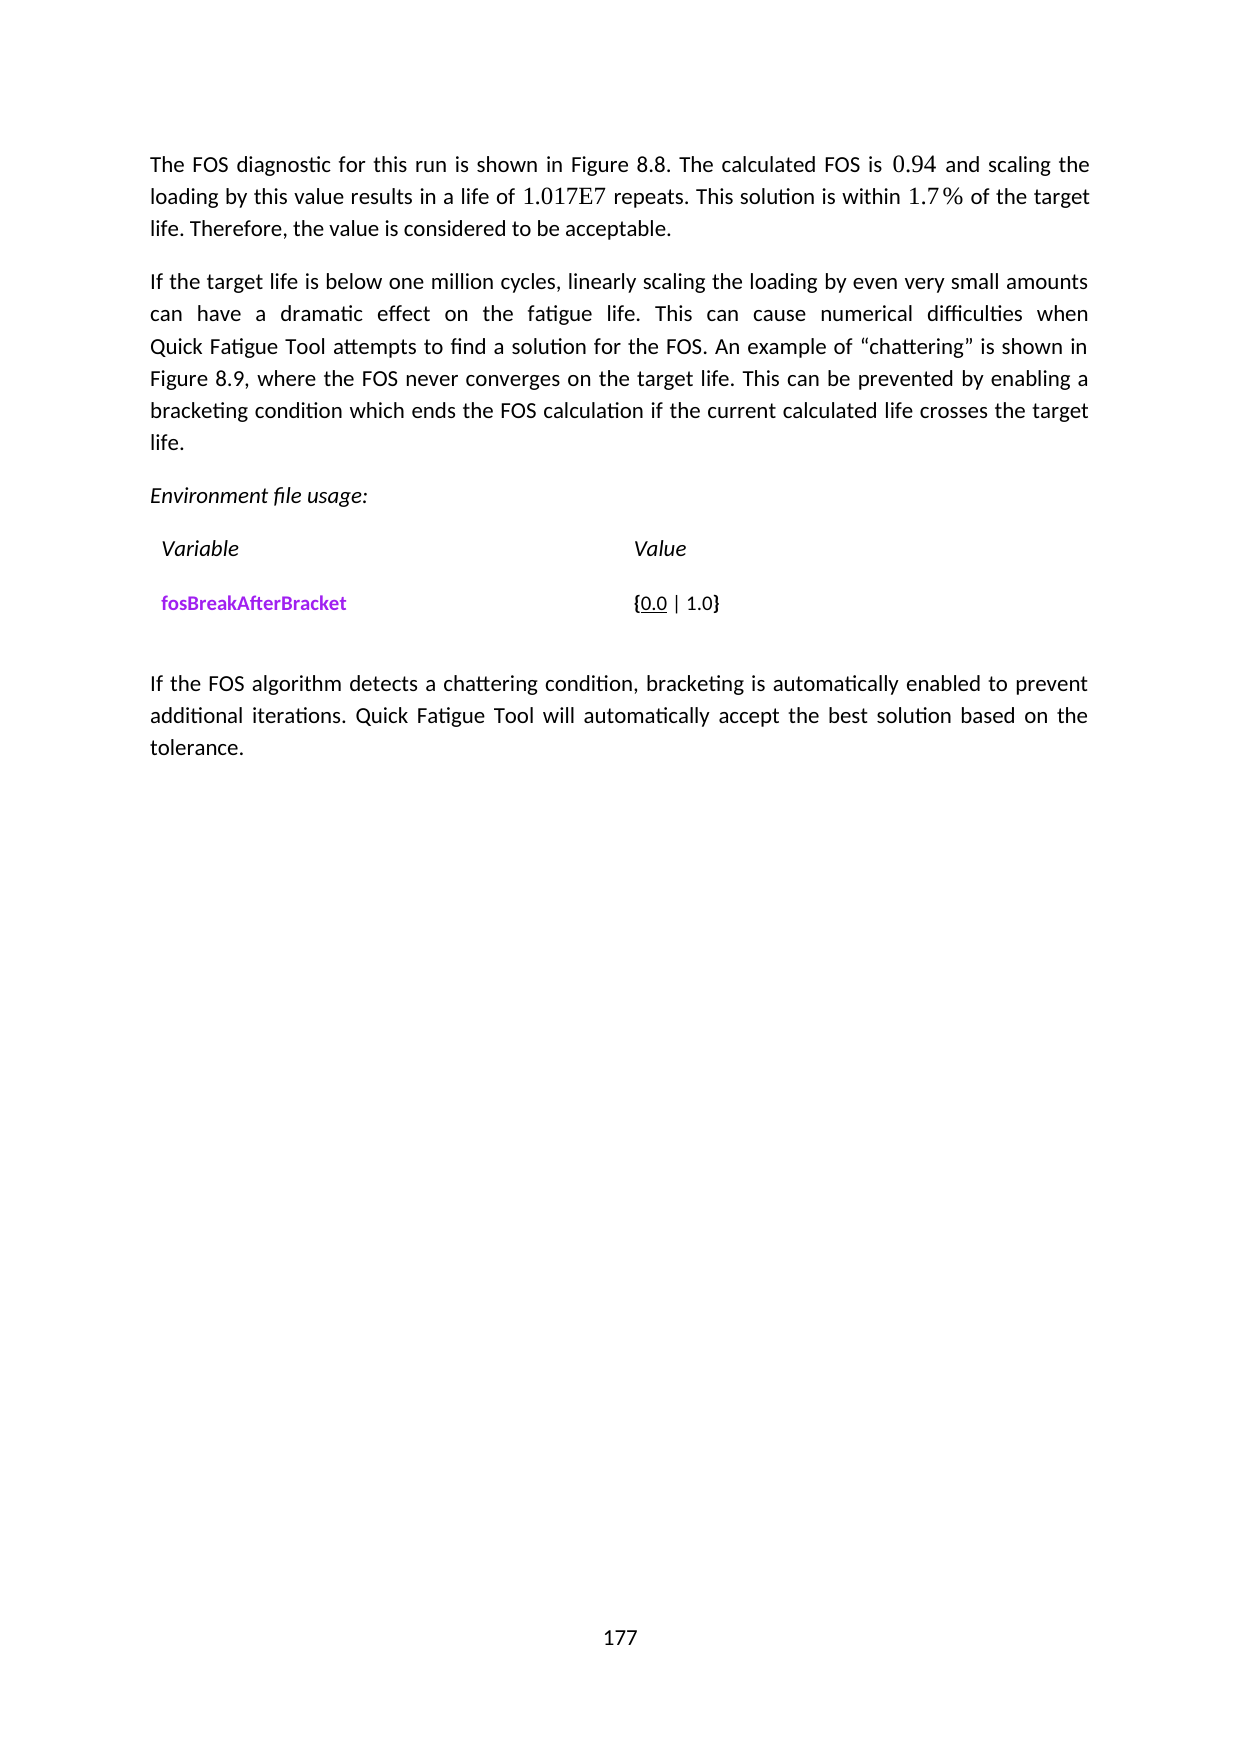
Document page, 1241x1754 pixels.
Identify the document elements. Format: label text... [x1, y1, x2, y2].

text If the FOS algorithm detects a chattering condition, bracketing is automatically enabled to prevent additional iterations. Quick Fatigue Tool will automatically accept the best solution based on the tolerance. [150, 669, 1090, 761]
text The FOS diagnostic for this run is shown in Figure 8.8. The calculated FOS is and scaling the loading by this value results in a life of repeats. This solution is within of the target life. Therefore, the value is considered to be acceptable. [150, 150, 1090, 242]
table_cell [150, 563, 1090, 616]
text Environment file usage: [150, 481, 1090, 509]
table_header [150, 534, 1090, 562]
text If the target life is below one million cycles, linearly scaling the loading by even very small amounts can have a dramatic effect on the fatigue life. This can cause numerical difficulties when Quick Fatigue Tool attempts to find a solution for the FOS. An example of “chattering” is shown in Figure 8.9, where the FOS never converges on the target life. This can be prevented by enabling a bracketing condition which ends the FOS calculation if the current calculated life crosses the target life. [150, 267, 1090, 456]
